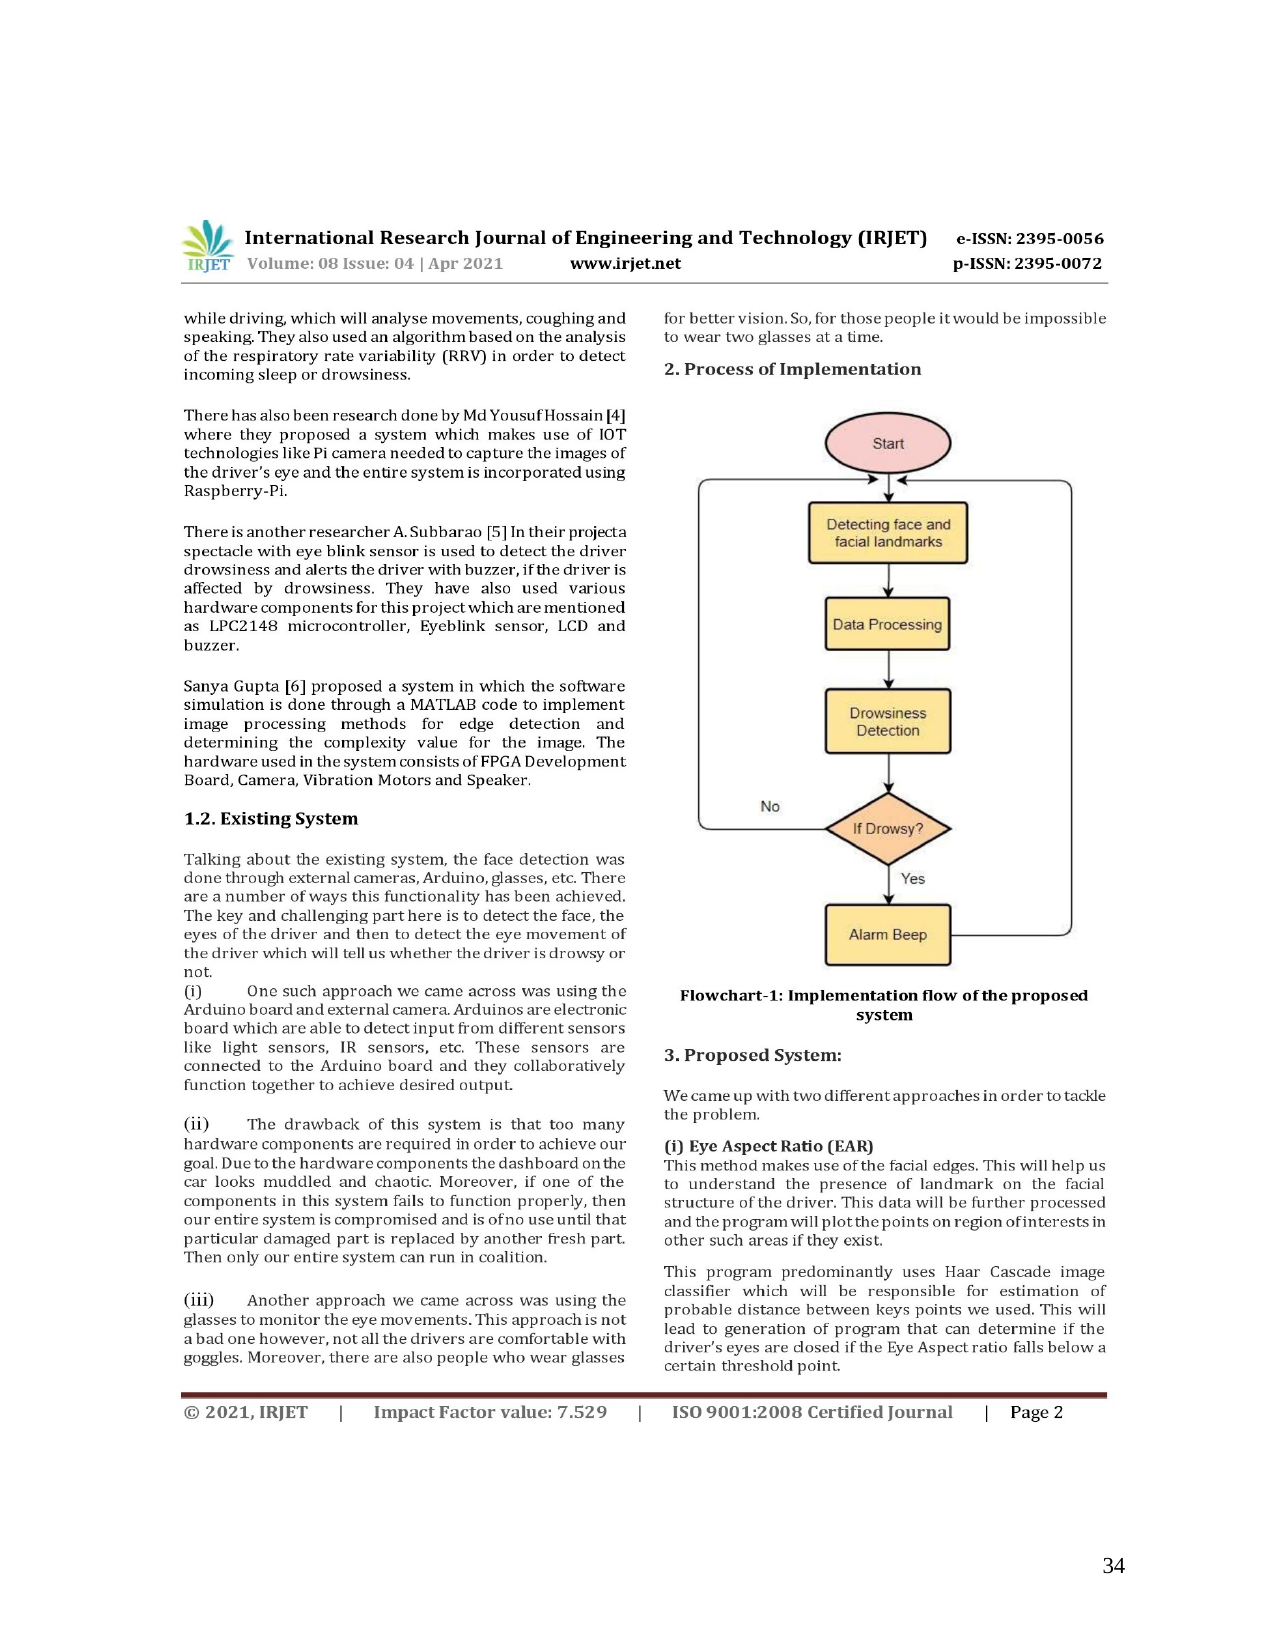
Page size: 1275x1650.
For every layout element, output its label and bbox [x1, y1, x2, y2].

picture [120, 150, 1167, 1500]
